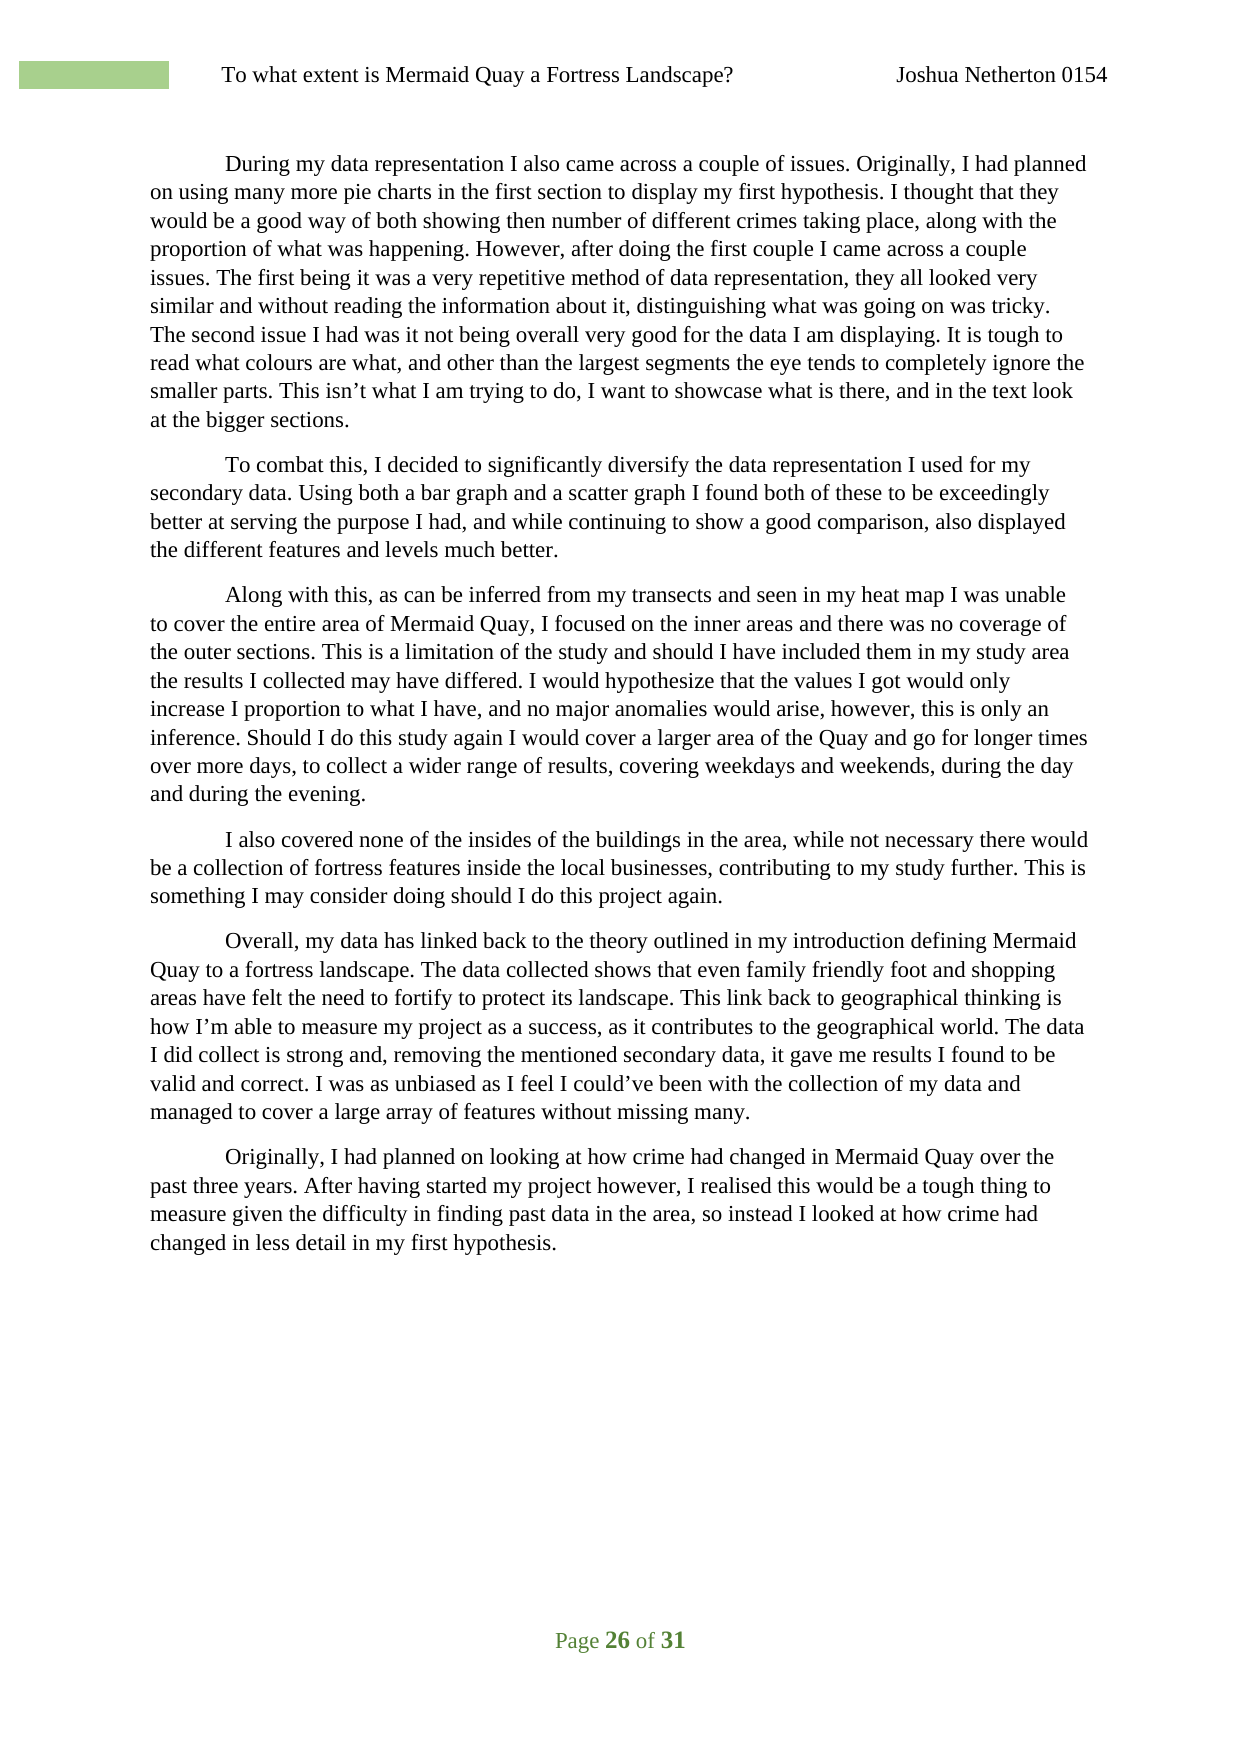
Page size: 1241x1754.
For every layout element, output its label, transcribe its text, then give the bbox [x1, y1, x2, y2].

text To combat this, I decided to significantly diversify the data representation I used for my secondary data. Using both a bar graph and a scatter graph I found both of these to be exceedingly better at serving the purpose I had, and while continuing to show a good comparison, also displayed the different features and levels much better. [150, 451, 1090, 563]
text Along with this, as can be inferred from my transects and seen in my heat map I was unable to cover the entire area of Mermaid Quay, I focused on the inner areas and there was no coverage of the outer sections. This is a limitation of the study and should I have included them in my study area the results I collected may have differed. I would hypothesize that the values I got would only increase I proportion to what I have, and no major anomalies would arise, however, this is only an inference. Should I do this study again I would cover a larger area of the Quay and go for longer times over more days, to collect a wider range of results, covering weekdays and weekends, during the day and during the evening. [150, 581, 1090, 807]
text Originally, I had planned on looking at how crime had changed in Mermaid Quay over the past three years. After having started my project however, I realised this would be a tough thing to measure given the difficulty in finding past data in the area, so instead I looked at how crime had changed in less detail in my first hypothesis. [150, 1143, 1090, 1255]
text Overall, my data has linked back to the theory outlined in my introduction defining Mermaid Quay to a fortress landscape. The data collected shows that even family friendly foot and shopping areas have felt the need to fortify to protect its landscape. This link back to geographical thinking is how I’m able to measure my project as a success, as it contributes to the geographical world. The data I did collect is strong and, removing the mentioned secondary data, it gave me results I found to be valid and correct. I was as unbiased as I feel I could’ve been with the collection of my data and managed to cover a large array of features without missing many. [150, 928, 1090, 1124]
text During my data representation I also came across a couple of issues. Originally, I had planned on using many more pie charts in the first section to display my first hypothesis. I thought that they would be a good way of both showing then number of different crimes taking place, along with the proportion of what was happening. However, after doing the first couple I came across a couple issues. The first being it was a very repetitive method of data representation, they all looked very similar and without reading the information about it, distinguishing what was going on was tricky. The second issue I had was it not being overall very good for the data I am displaying. It is tough to read what colours are what, and other than the largest segments the eye tends to completely ignore the smaller parts. This isn’t what I am trying to do, I want to showcase what is there, and in the text look at the bigger sections. [150, 150, 1090, 432]
text I also covered none of the insides of the buildings in the area, while not necessary there would be a collection of fortress features inside the local businesses, contributing to my study further. This is something I may consider doing should I do this project again. [150, 826, 1090, 909]
